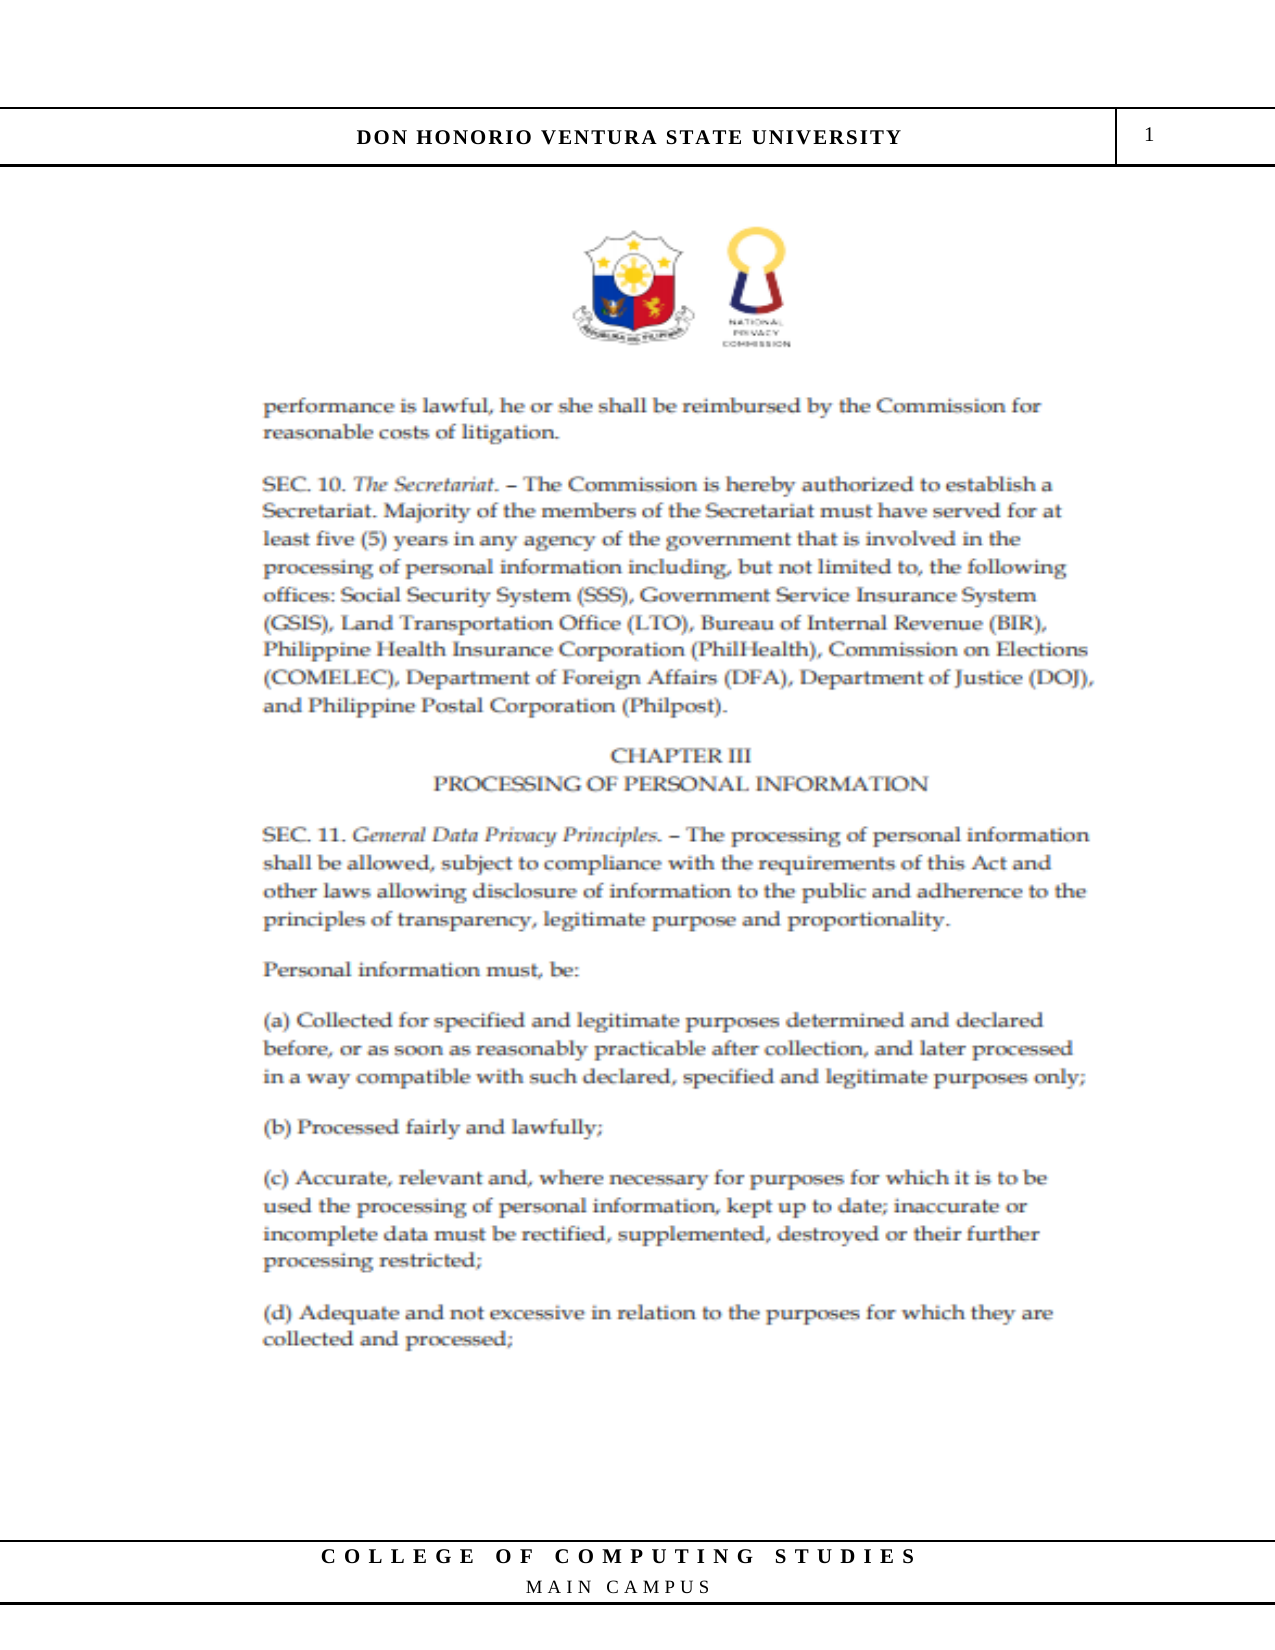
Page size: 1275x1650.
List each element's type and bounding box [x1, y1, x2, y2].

picture [225, 203, 1125, 1404]
